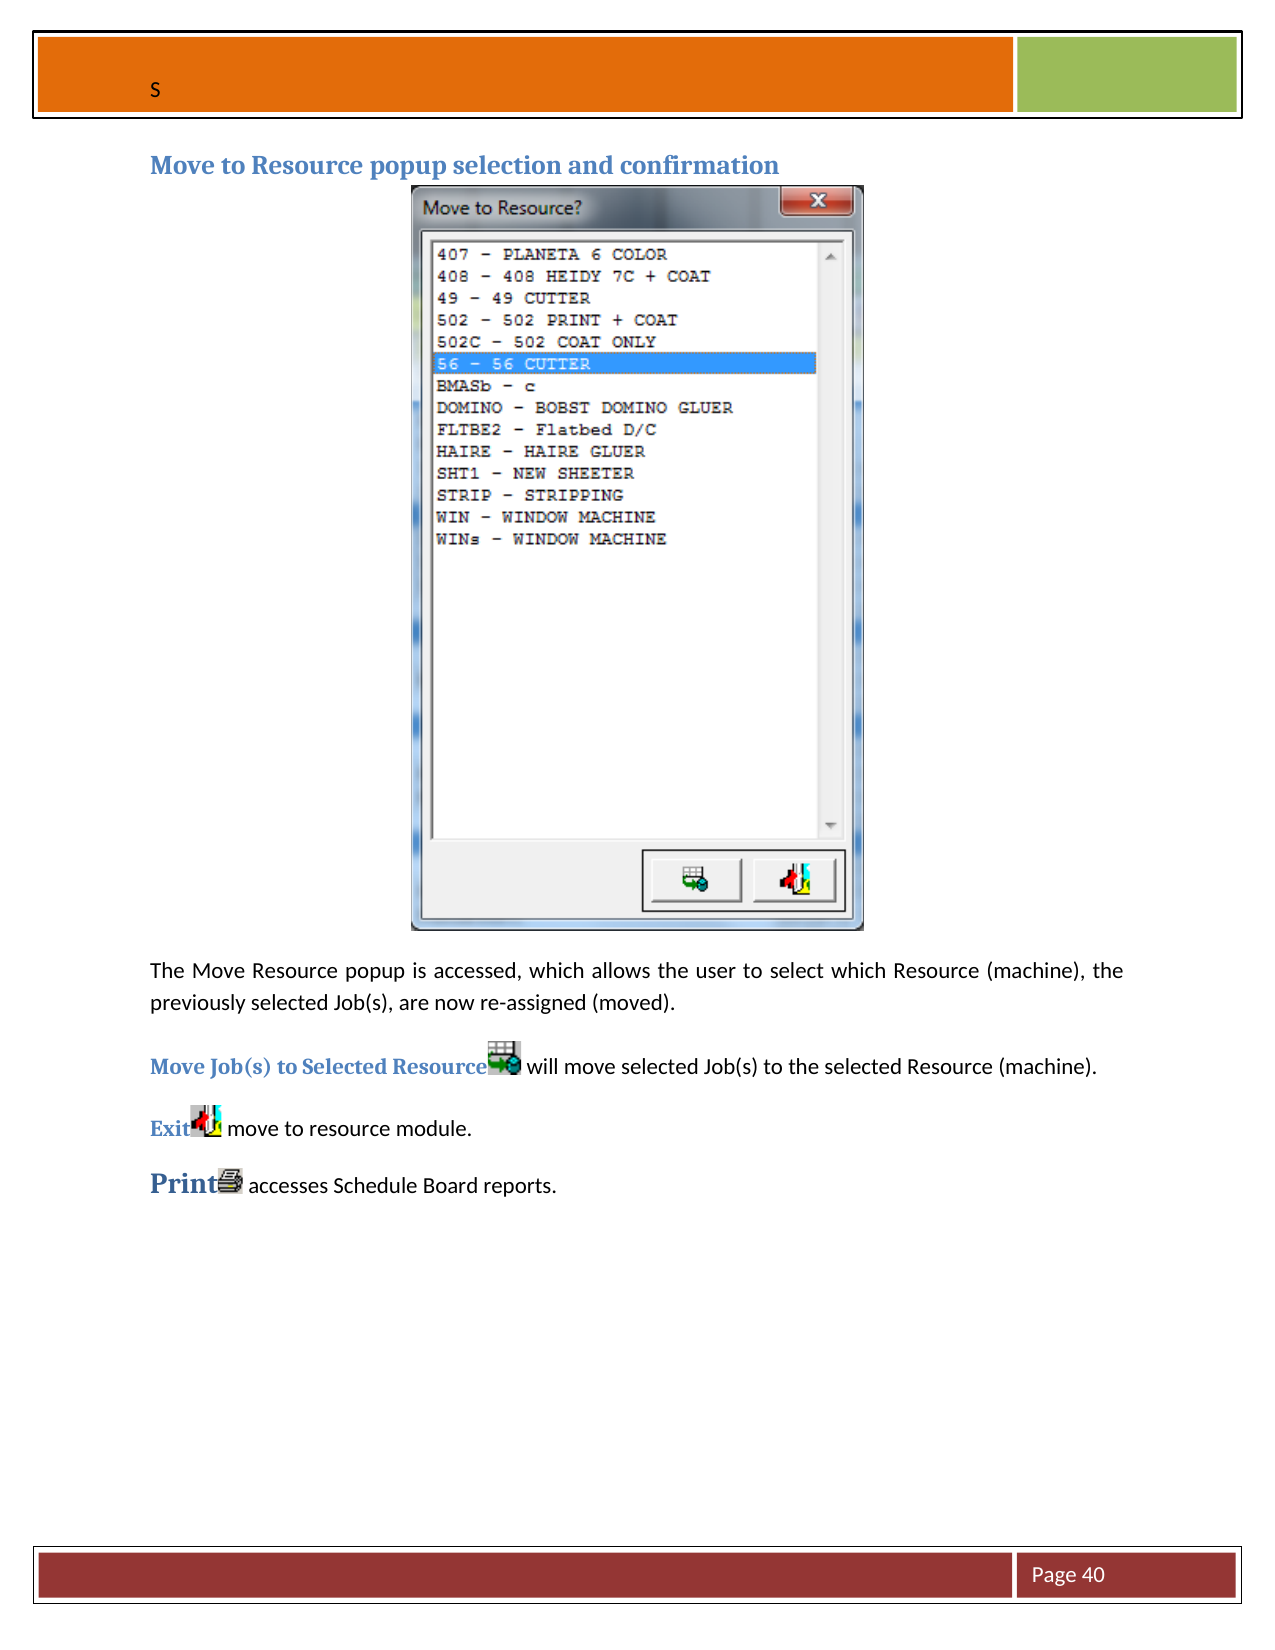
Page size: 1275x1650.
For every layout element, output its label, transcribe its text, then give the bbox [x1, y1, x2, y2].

picture [190, 1105, 222, 1137]
text Exit move to resource module. [150, 1105, 1125, 1142]
text Print accesses Schedule Board reports. [150, 1167, 1125, 1201]
picture [487, 1041, 522, 1075]
picture [217, 1168, 243, 1194]
text Move Job(s) to Selected Resource will move selected Job(s) to the selected Resource (machine). [150, 1041, 1125, 1080]
picture [411, 185, 864, 931]
text The Move Resource popup is accessed, which allows the user to select which Resource (machine), the previously selected Job(s), are now re-assigned (moved). [150, 956, 1125, 1016]
subtitle Move to Resource popup selection and confirmation [150, 150, 1125, 181]
